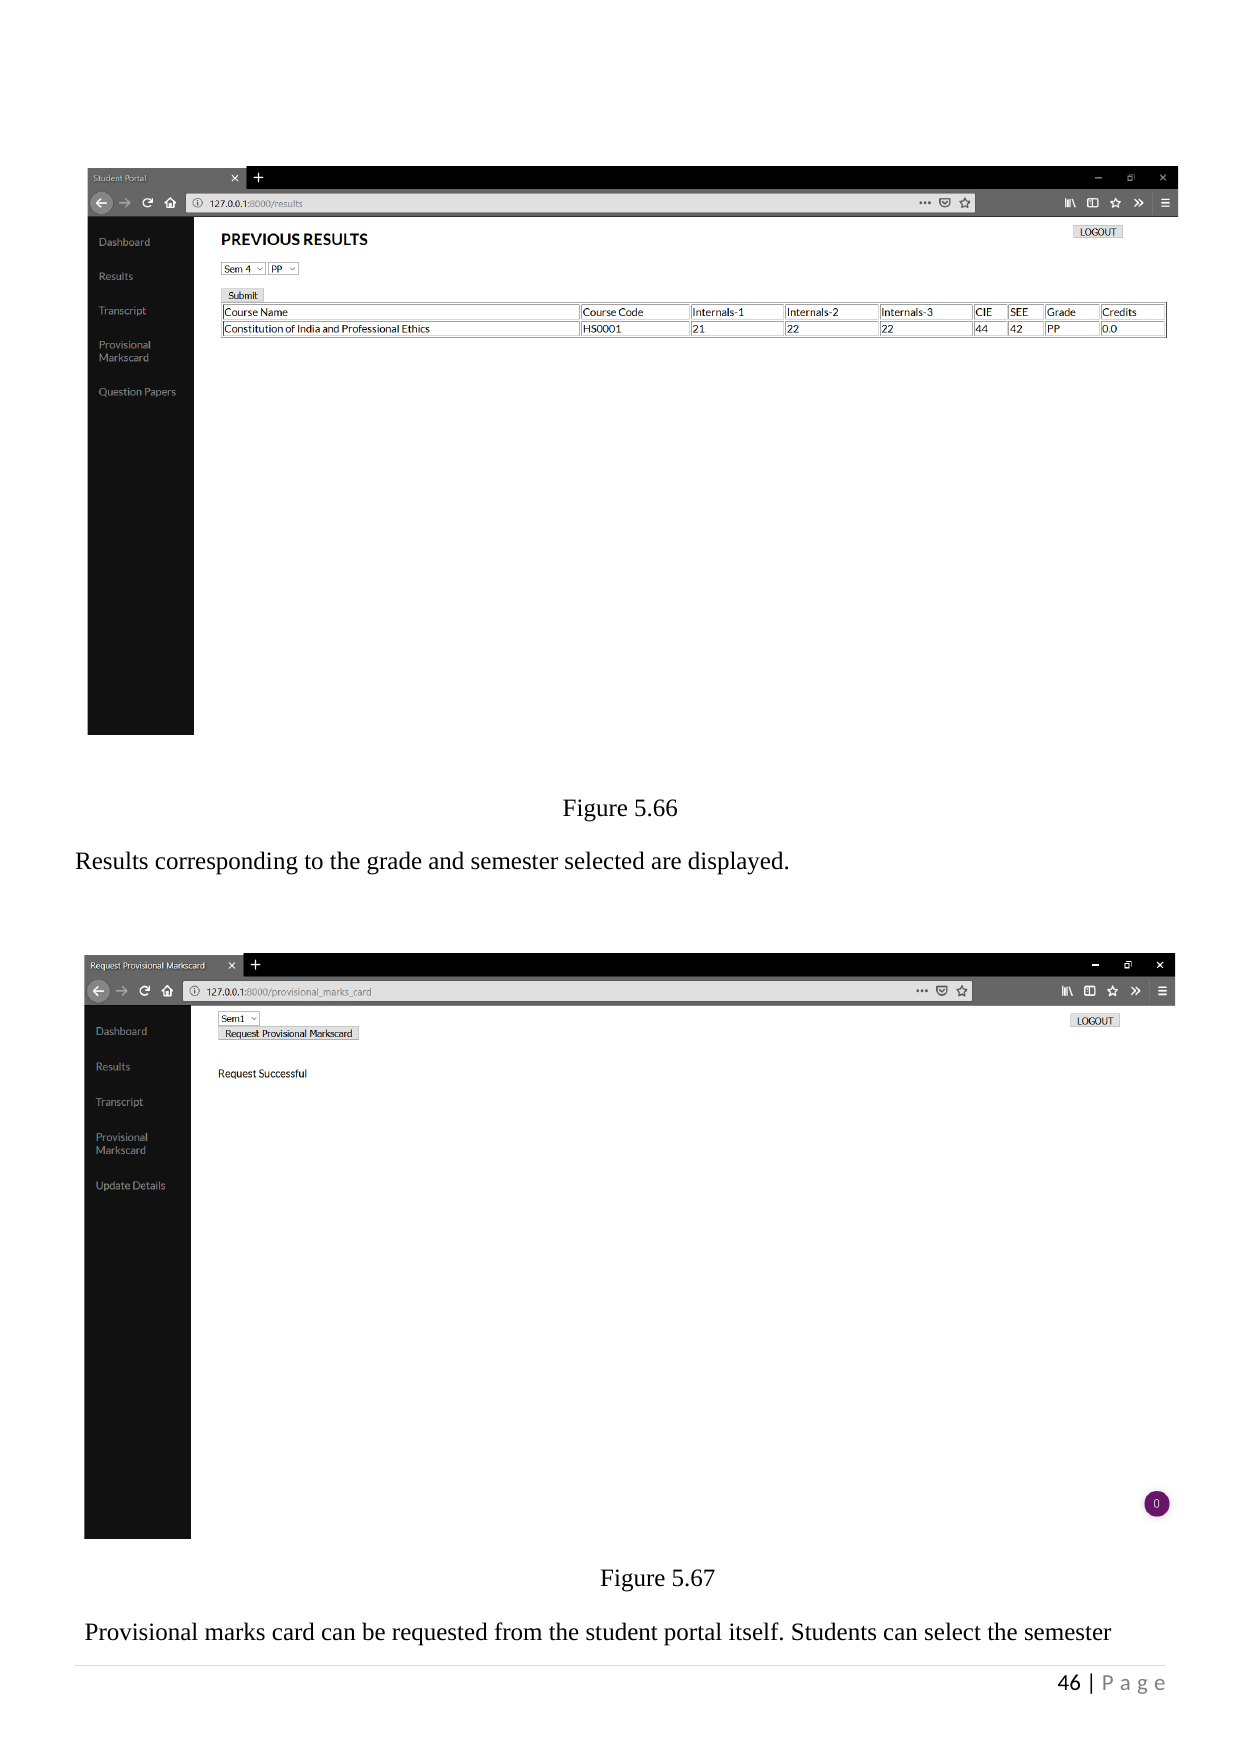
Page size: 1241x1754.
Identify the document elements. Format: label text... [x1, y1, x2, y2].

text Results corresponding to the grade and semester selected are displayed. [75, 846, 1165, 875]
picture [84, 953, 1175, 1539]
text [84, 1617, 1165, 1645]
picture [87, 166, 1179, 735]
text Figure 5.67 [150, 1563, 1165, 1592]
